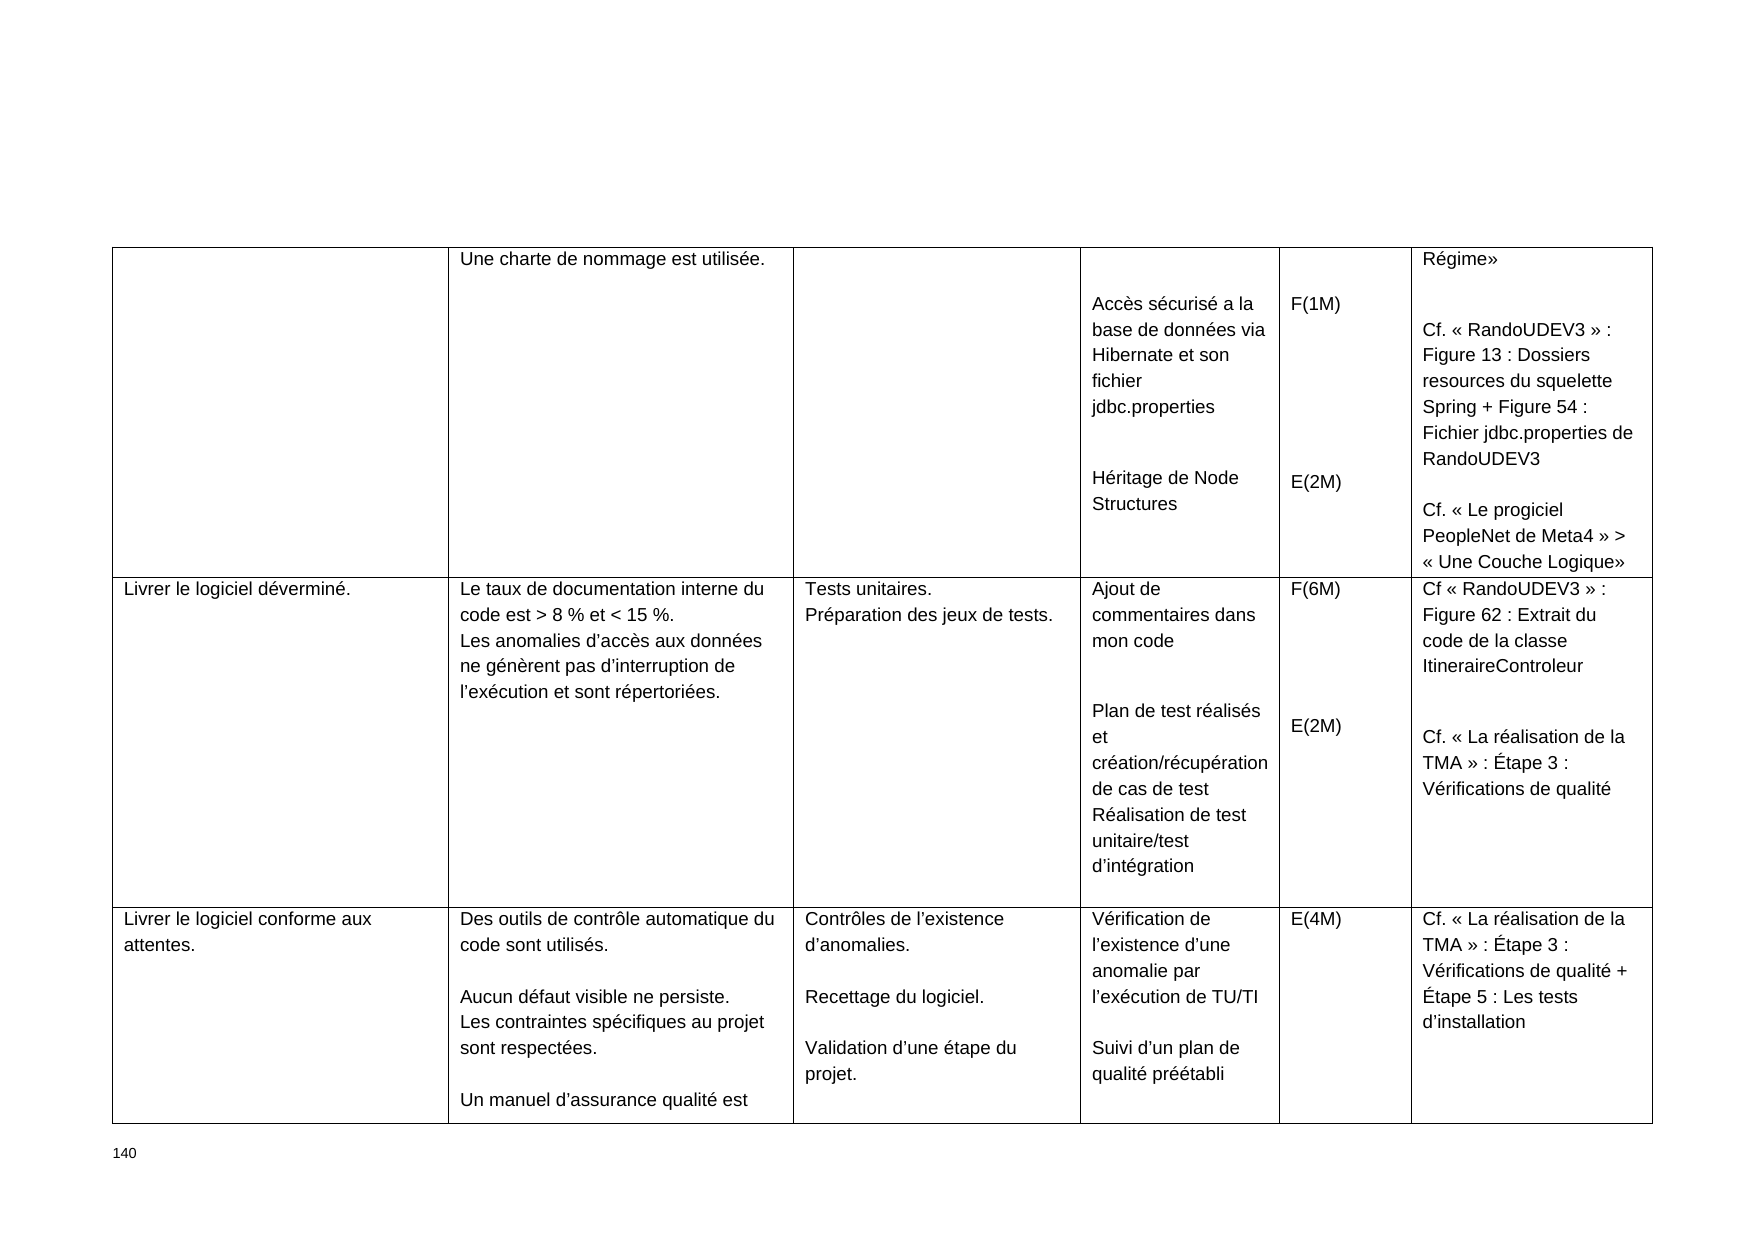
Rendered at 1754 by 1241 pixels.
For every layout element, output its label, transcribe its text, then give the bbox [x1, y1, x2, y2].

table_cell F(6M) E(2M) [1280, 578, 1411, 907]
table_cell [449, 248, 793, 577]
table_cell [1412, 908, 1652, 1123]
table_cell E(9M) F(1M) E(2M) [1280, 248, 1411, 577]
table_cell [1412, 248, 1652, 577]
table_cell Tests unitaires. Préparation des jeux de tests. [794, 578, 1080, 907]
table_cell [1081, 908, 1279, 1123]
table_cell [113, 248, 448, 577]
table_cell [794, 908, 1080, 1123]
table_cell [449, 908, 793, 1123]
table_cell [1081, 248, 1279, 577]
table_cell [794, 248, 1080, 577]
table_cell Le taux de documentation interne du code est > 8 % et < 15 %. Les anomalies d’accès aux données ne génèrent pas d’interruption de l’exécution et sont répertoriées. [449, 578, 793, 907]
table_cell Ajout de commentaires dans mon code Plan de test réalisés et création/récupération de cas de test Réalisation de test unitaire/test d’intégration [1081, 578, 1279, 907]
table_cell Livrer le logiciel déverminé. [113, 578, 448, 907]
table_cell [113, 908, 448, 1123]
table_cell E(4M) [1280, 908, 1411, 1123]
table_cell Cf « RandoUDEV3 » : Figure 62 : Extrait du code de la classe ItineraireControleur Cf. « La réalisation de la TMA » : Étape 3 : Vérifications de qualité [1412, 578, 1652, 907]
